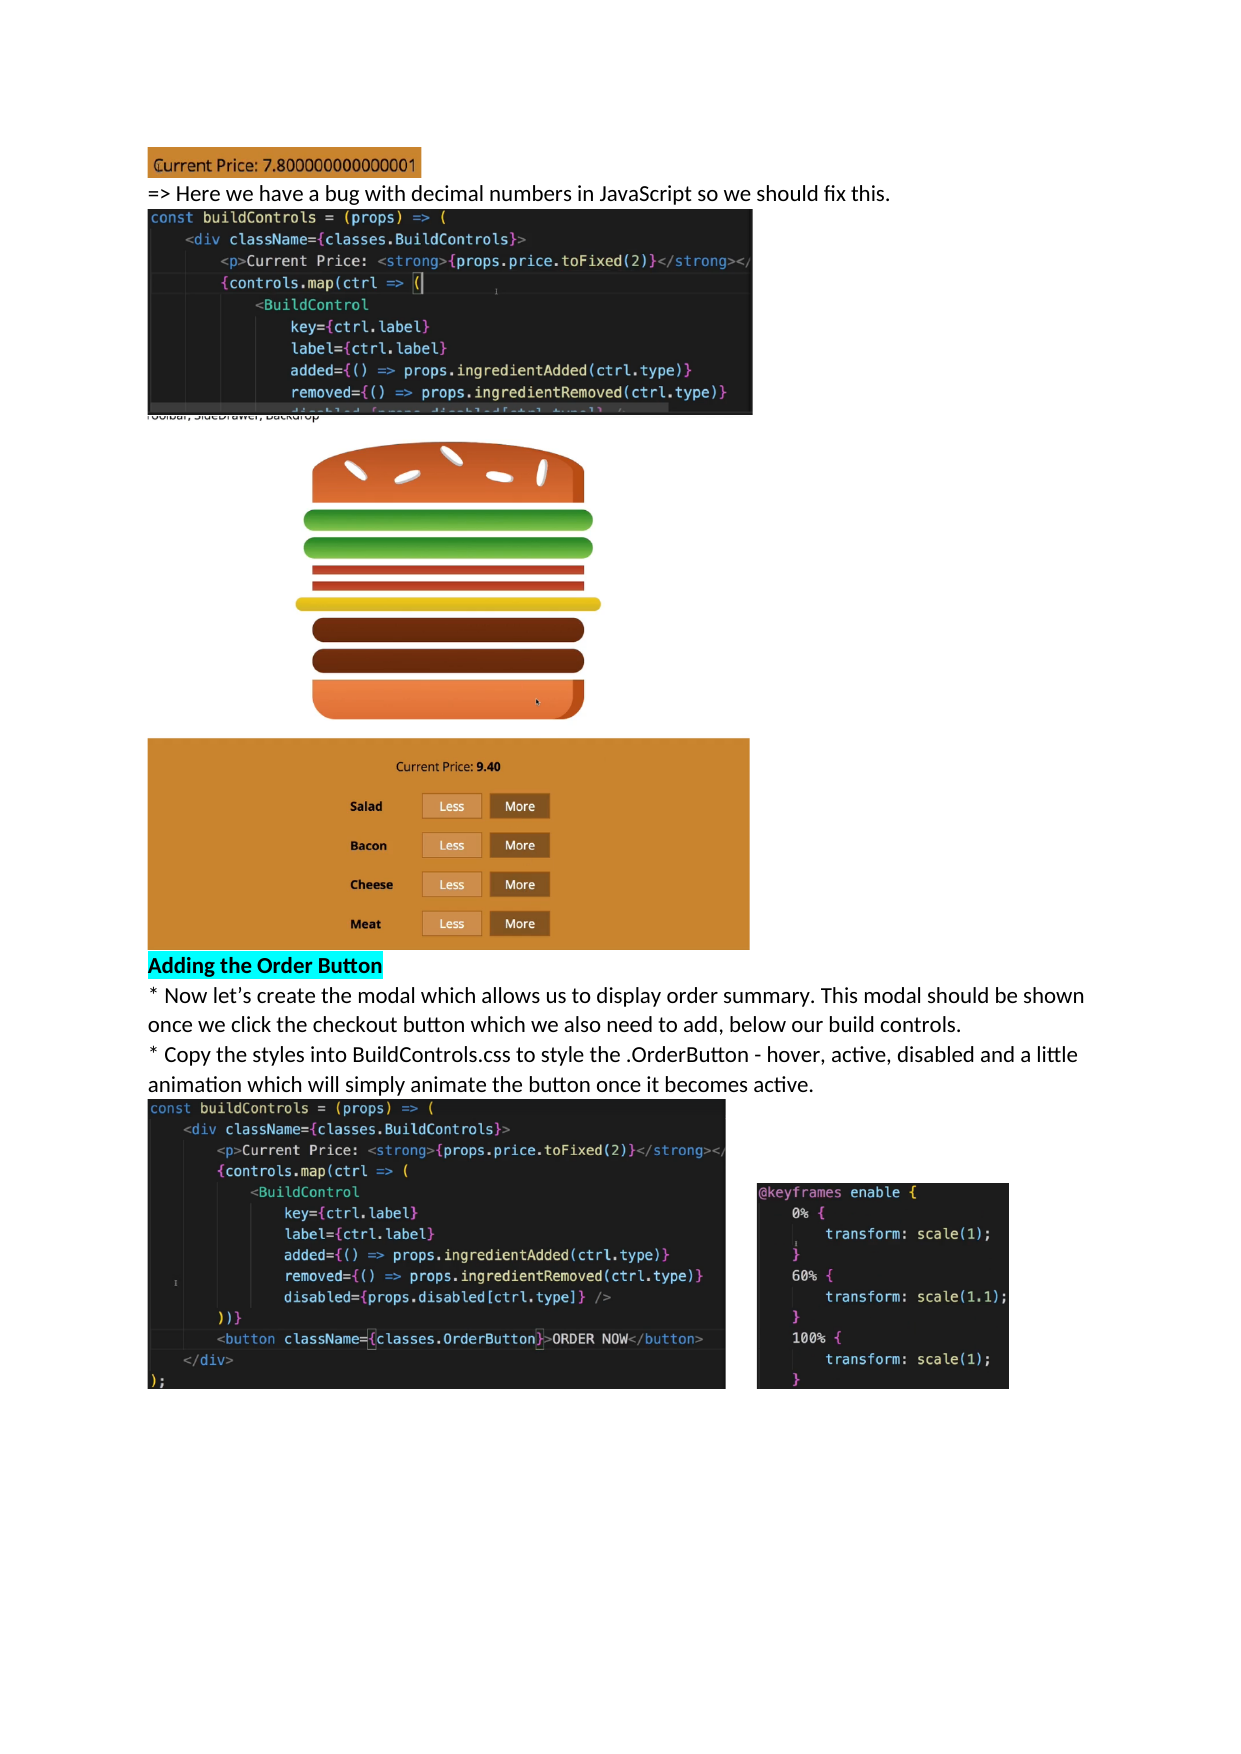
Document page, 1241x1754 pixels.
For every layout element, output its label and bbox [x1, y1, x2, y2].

picture [147, 1099, 726, 1389]
text [148, 148, 1093, 1395]
picture [147, 147, 422, 178]
picture [756, 1183, 1009, 1389]
picture [147, 416, 750, 950]
picture [147, 209, 753, 415]
